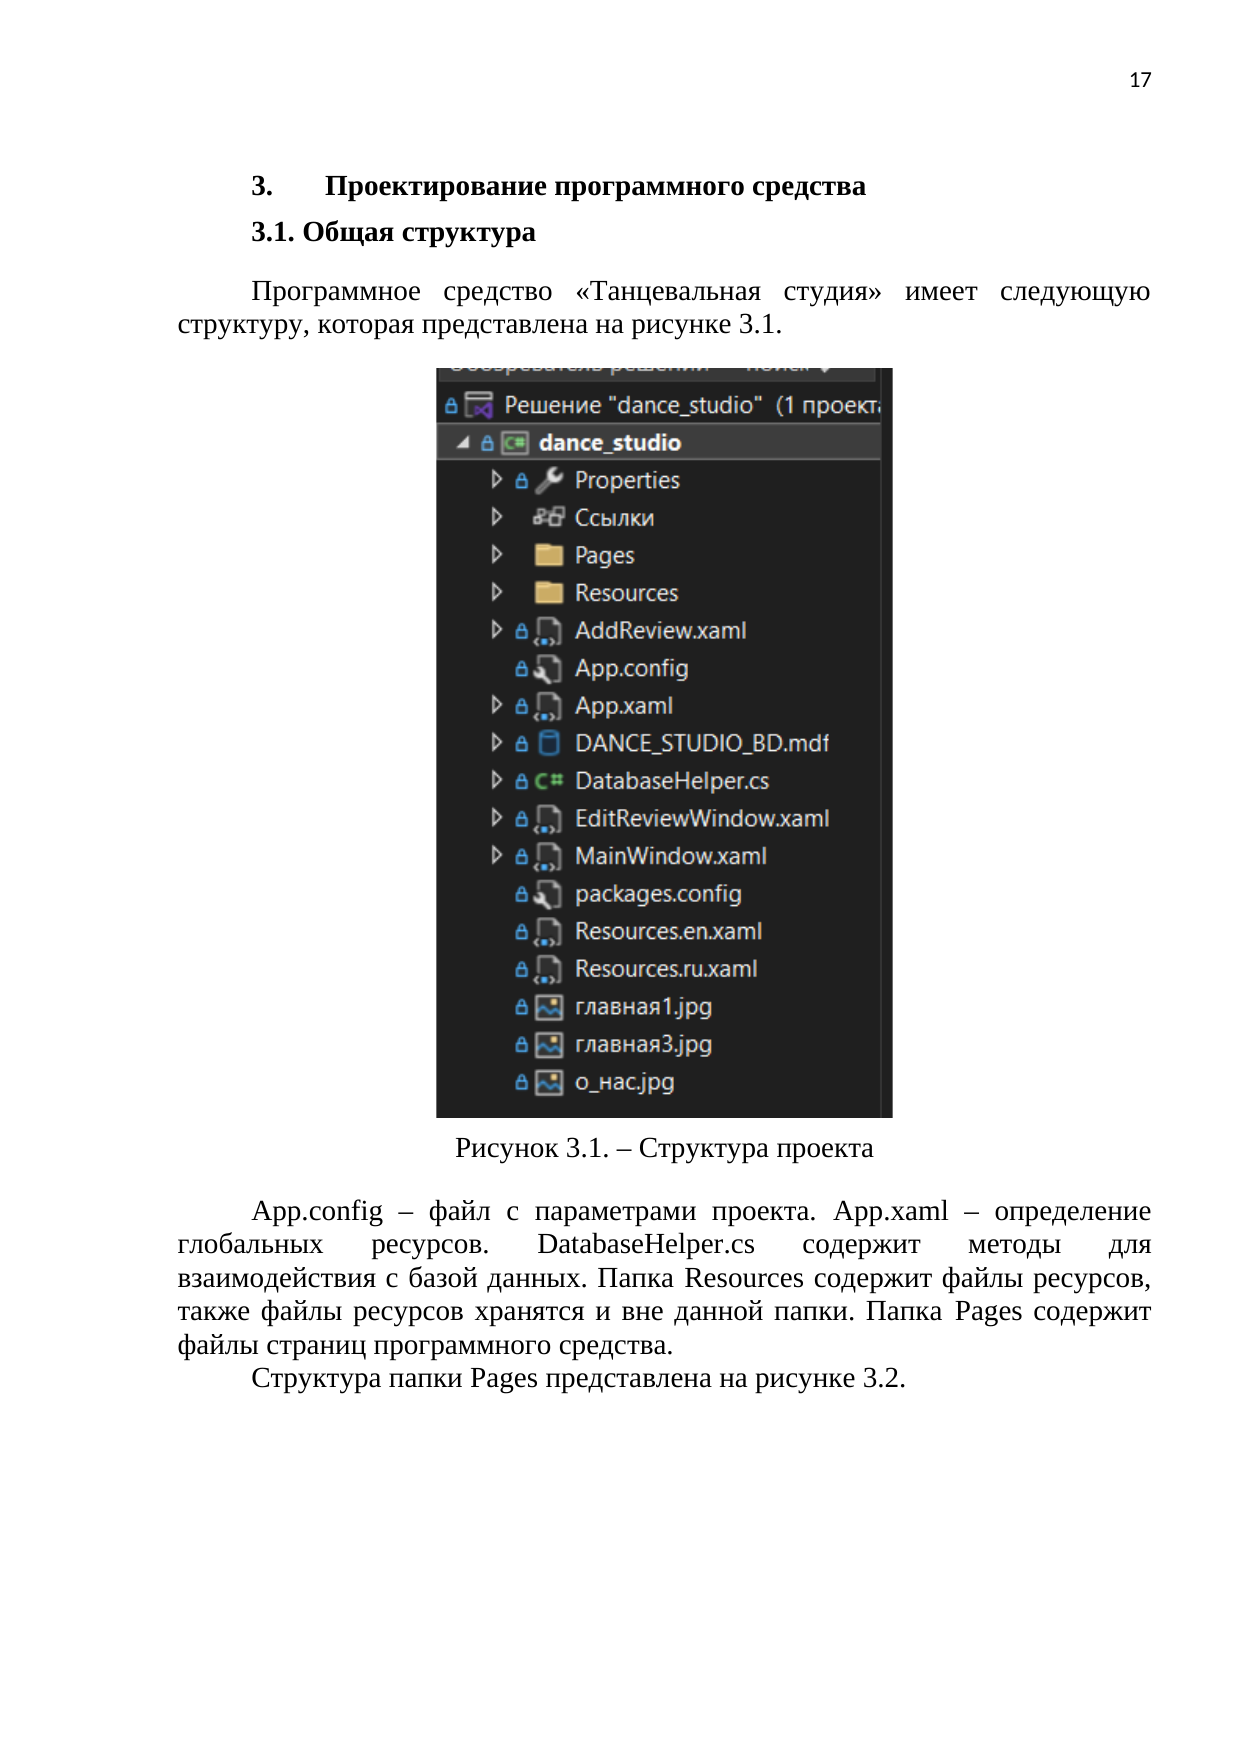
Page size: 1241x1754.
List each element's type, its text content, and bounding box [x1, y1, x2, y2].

text App.config – файл с параметрами проекта. App.xaml – определение глобальных ресурсов. DatabaseHelper.cs содержит методы для взаимодействия с базой данных. Папка Resources содержит файлы ресурсов, также файлы ресурсов хранятся и вне данной папки. Папка Pages содержит файлы страниц программного средства. [177, 1193, 1152, 1360]
text Рисунок 3.1. – Структура проекта [177, 1130, 1152, 1163]
subtitle Проектирование программного средства [177, 168, 1152, 202]
subtitle 3.1. Общая структура [177, 214, 1152, 248]
text Структура папки Pages представлена на рисунке 3.2. [177, 1360, 1152, 1394]
picture [436, 368, 893, 1118]
text Программное средство «Танцевальная студия» имеет следующую структуру, которая представлена на рисунке 3.1. [177, 273, 1152, 340]
